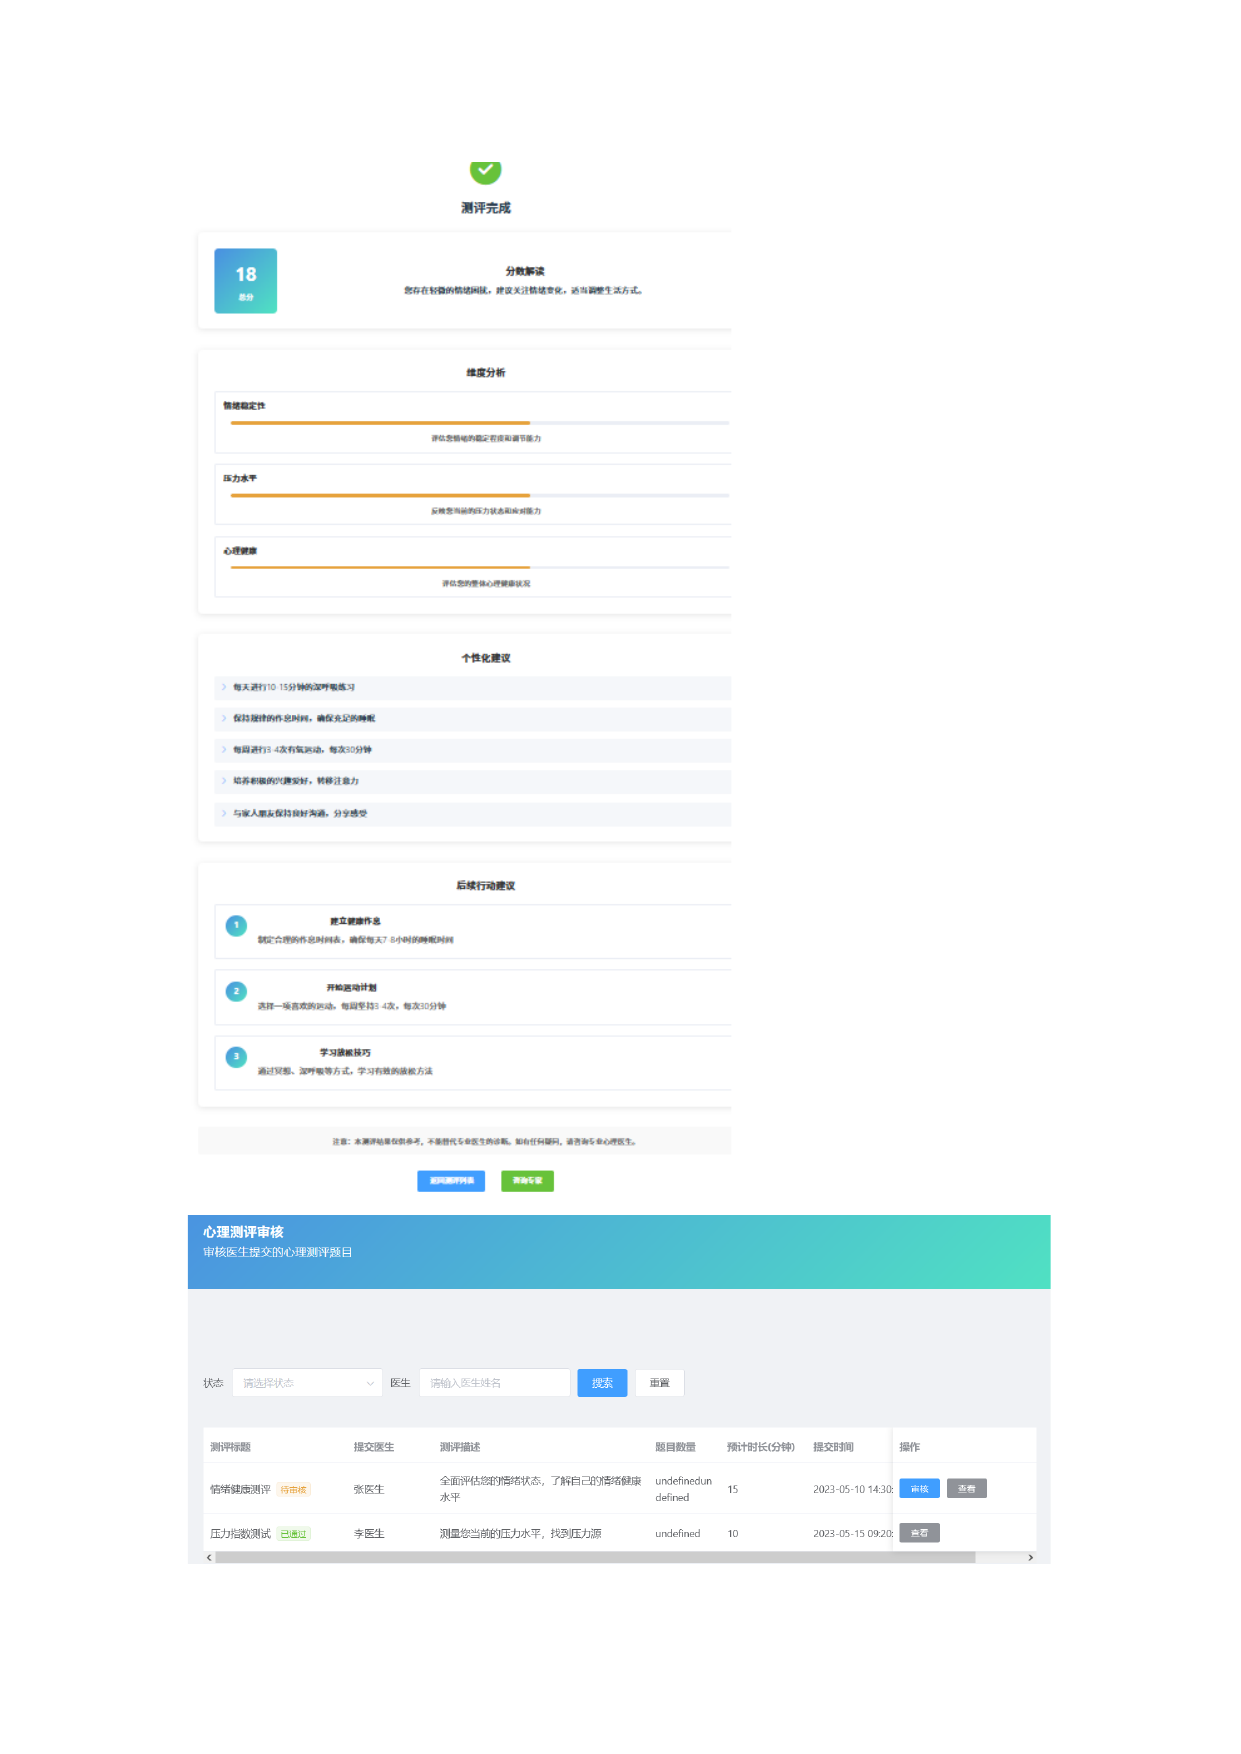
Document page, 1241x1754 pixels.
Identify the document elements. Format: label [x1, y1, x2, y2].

picture [187, 1215, 1051, 1564]
picture [187, 162, 732, 1202]
